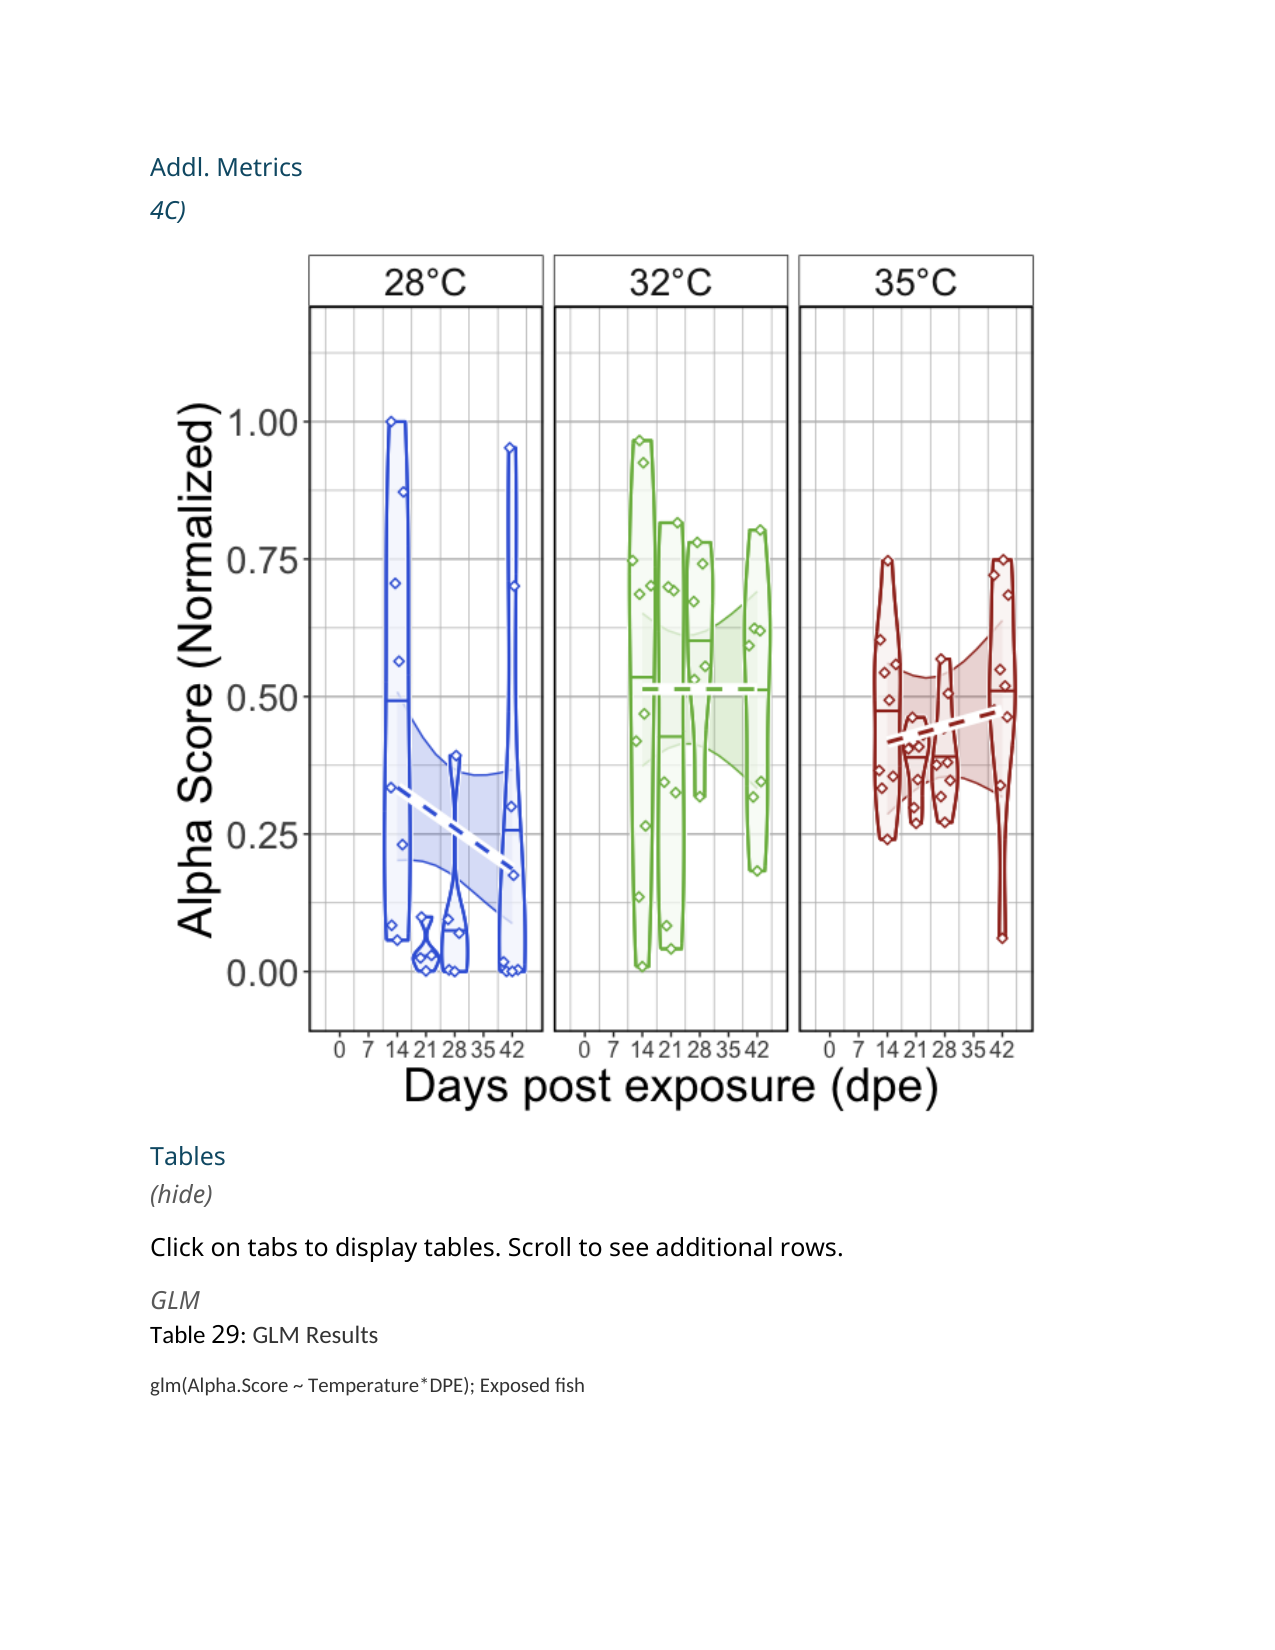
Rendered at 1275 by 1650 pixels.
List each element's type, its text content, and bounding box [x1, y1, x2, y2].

subtitle GLM [150, 1283, 1125, 1317]
text Click on tabs to display tables. Scroll to see additional rows. [150, 1230, 1125, 1264]
picture [168, 245, 1044, 1121]
subtitle Tables [150, 1139, 1125, 1173]
subtitle 4C) [150, 192, 1125, 226]
subtitle Addl. Metrics [150, 150, 1125, 184]
subtitle (hide) [150, 1177, 1125, 1211]
